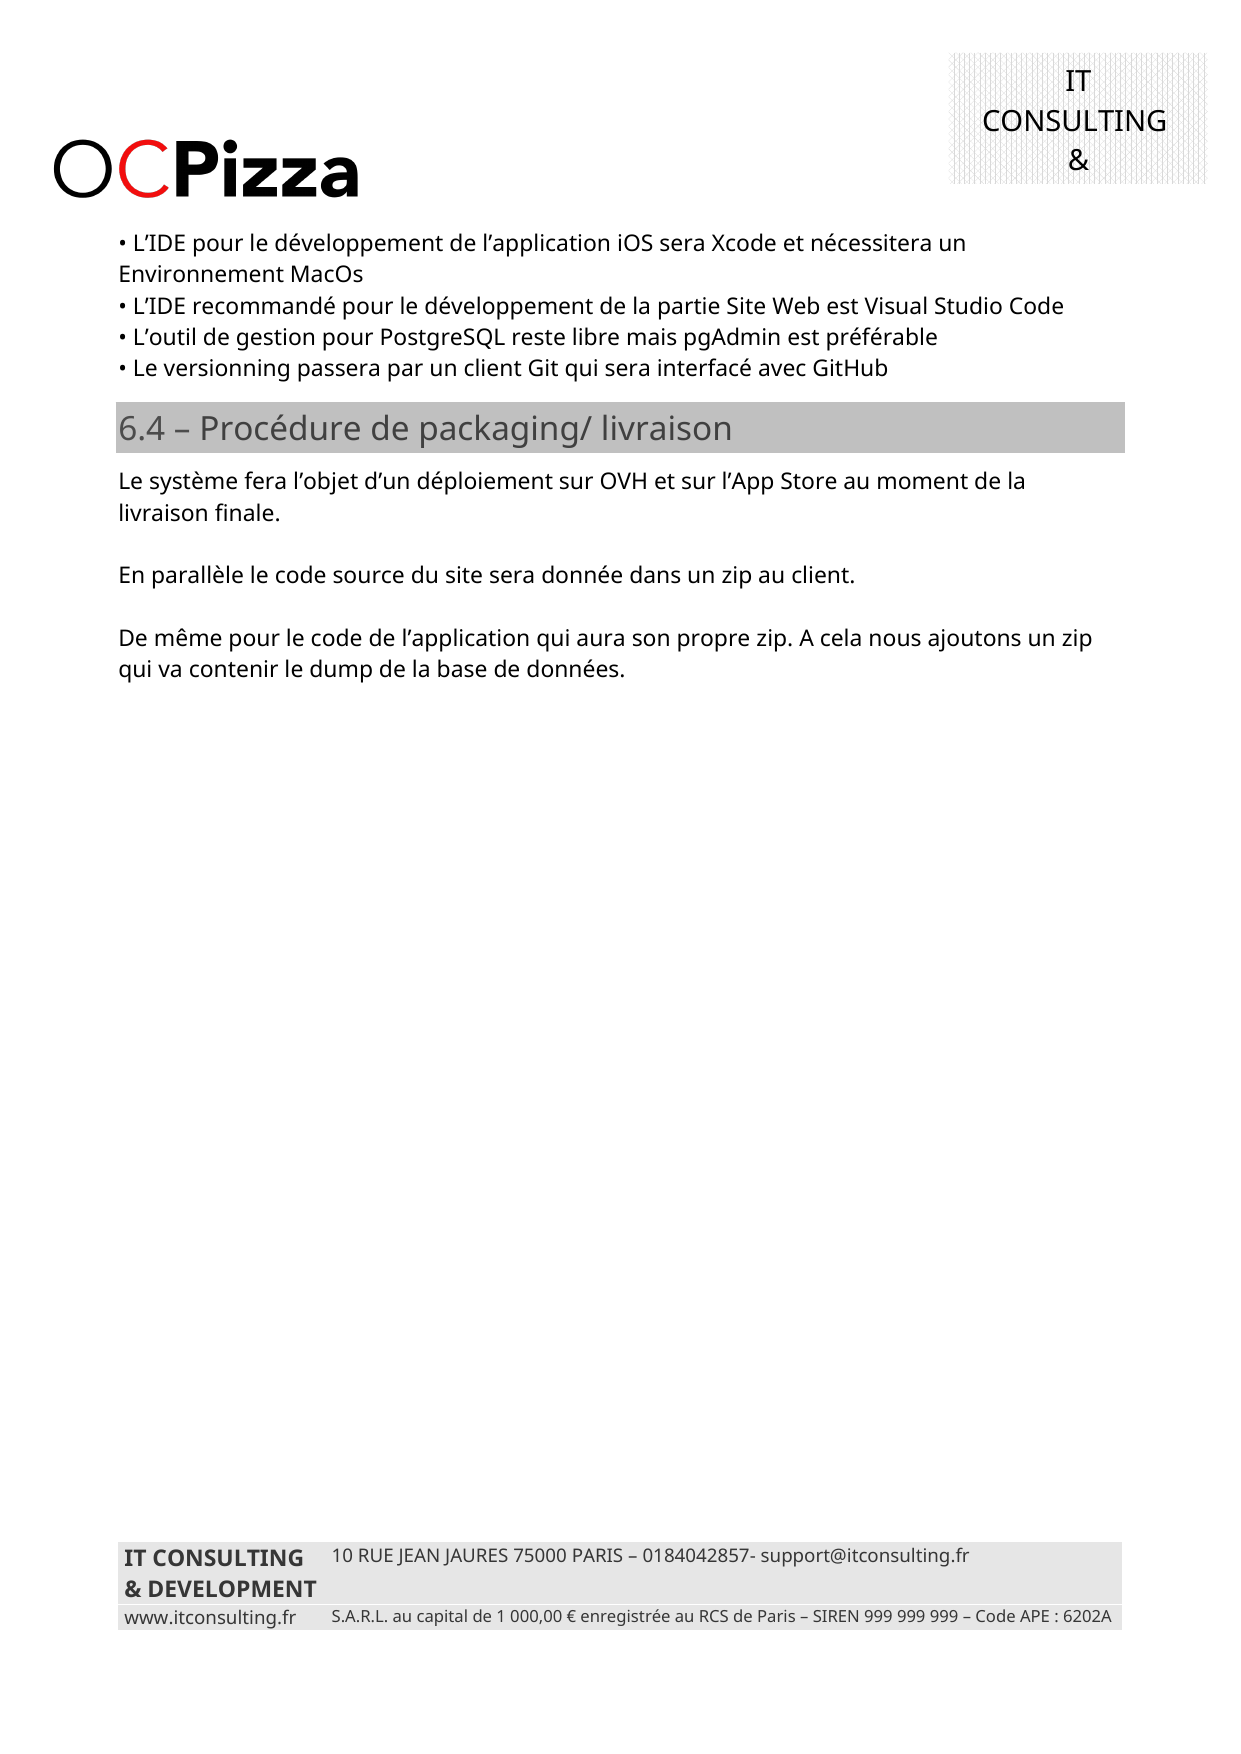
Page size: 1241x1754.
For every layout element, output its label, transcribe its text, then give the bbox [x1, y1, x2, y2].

text • L’IDE recommandé pour le développement de la partie Site Web est Visual Studio Code [118, 289, 1122, 321]
text • L’IDE pour le développement de l’application iOS sera Xcode et nécessitera un [118, 227, 1122, 258]
text • Le versionning passera par un client Git qui sera interfacé avec GitHub [118, 352, 1122, 383]
picture [50, 118, 361, 225]
text Environnement MacOs [118, 258, 1122, 289]
text Le système fera l’objet d’un déploiement sur OVH et sur l’App Store au moment de la livraison finale. [118, 465, 1122, 528]
subtitle 6.4 – Procédure de packaging/ livraison [117, 403, 1124, 452]
text En parallèle le code source du site sera donnée dans un zip au client. [118, 559, 1122, 621]
text • L’outil de gestion pour PostgreSQL reste libre mais pgAdmin est préférable [118, 321, 1122, 352]
text De même pour le code de l’application qui aura son propre zip. A cela nous ajoutons un zip qui va contenir le dump de la base de données. [118, 621, 1122, 684]
